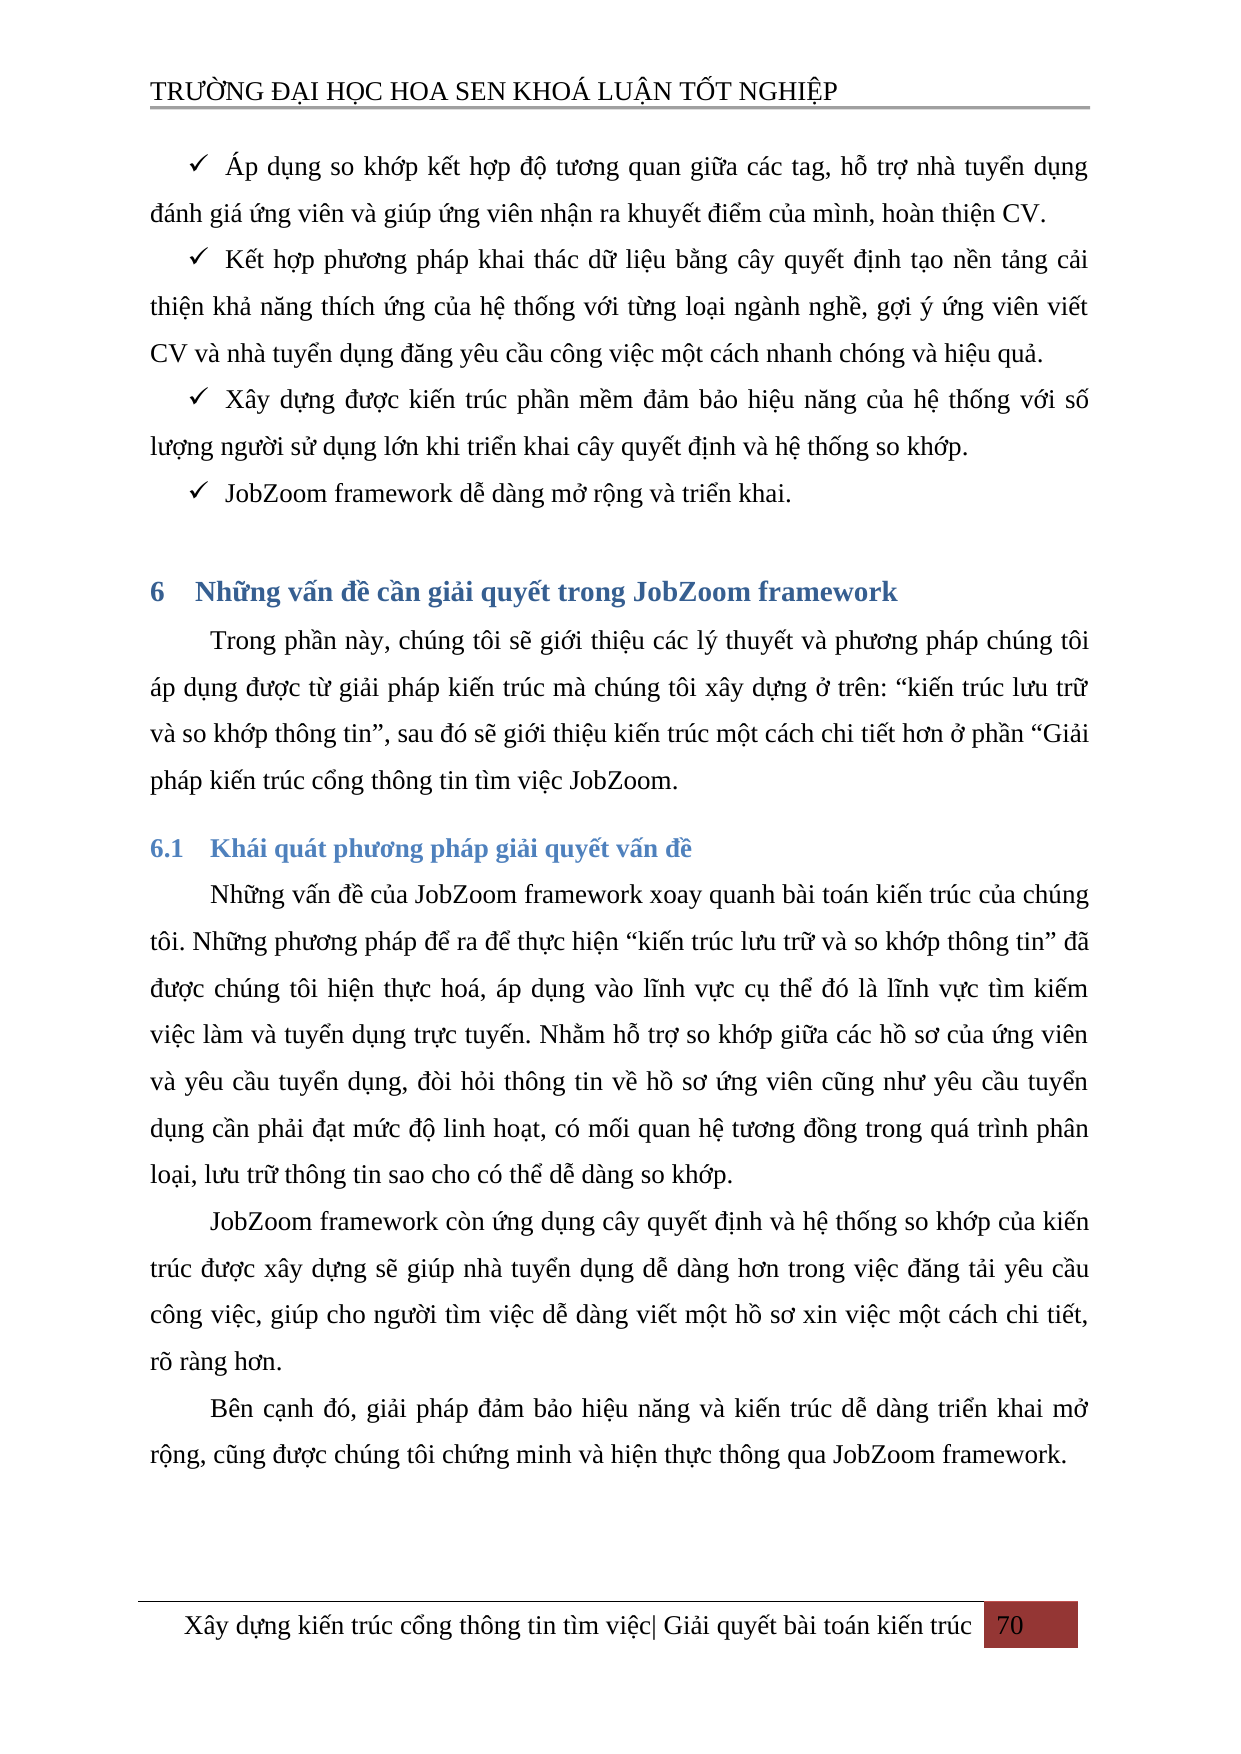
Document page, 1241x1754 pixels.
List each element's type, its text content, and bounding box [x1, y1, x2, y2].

text Trong phần này, chúng tôi sẽ giới thiệu các lý thuyết và phương pháp chúng tôi áp dụng được từ giải pháp kiến trúc mà chúng tôi xây dựng ở trên: “kiến trúc lưu trữ và so khớp thông tin”, sau đó sẽ giới thiệu kiến trúc một cách chi tiết hơn ở phần “Giải pháp kiến trúc cổng thông tin tìm việc JobZoom. [150, 624, 1090, 795]
text Những vấn đề của JobZoom framework xoay quanh bài toán kiến trúc của chúng tôi. Những phương pháp để ra để thực hiện “kiến trúc lưu trữ và so khớp thông tin” đã được chúng tôi hiện thực hoá, áp dụng vào lĩnh vực cụ thể đó là lĩnh vực tìm kiếm việc làm và tuyển dụng trực tuyến. Nhằm hỗ trợ so khớp giữa các hồ sơ của ứng viên và yêu cầu tuyển dụng, đòi hỏi thông tin về hồ sơ ứng viên cũng như yêu cầu tuyển dụng cần phải đạt mức độ linh hoạt, có mối quan hệ tương đồng trong quá trình phân loại, lưu trữ thông tin sao cho có thể dễ dàng so khớp. [150, 878, 1090, 1189]
subtitle Những vấn đề cần giải quyết trong JobZoom framework [150, 574, 1090, 607]
list Áp dụng so khớp kết hợp độ tương quan giữa các tag, hỗ trợ nhà tuyển dụng đánh giá ứng viên và giúp ứng viên nhận ra khuyết điểm của mình, hoàn thiện CV. [150, 150, 1090, 228]
list JobZoom framework dễ dàng mở rộng và triển khai. [150, 477, 1090, 508]
list Kết hợp phương pháp khai thác dữ liệu bằng cây quyết định tạo nền tảng cải thiện khả năng thích ứng của hệ thống với từng loại ngành nghề, gợi ý ứng viên viết CV và nhà tuyển dụng đăng yêu cầu công việc một cách nhanh chóng và hiệu quả. [150, 243, 1090, 368]
text JobZoom framework còn ứng dụng cây quyết định và hệ thống so khớp của kiến trúc được xây dựng sẽ giúp nhà tuyển dụng dễ dàng hơn trong việc đăng tải yêu cầu công việc, giúp cho người tìm việc dễ dàng viết một hồ sơ xin việc một cách chi tiết, rõ ràng hơn. [150, 1205, 1090, 1376]
text Bên cạnh đó, giải pháp đảm bảo hiệu năng và kiến trúc dễ dàng triển khai mở rộng, cũng được chúng tôi chứng minh và hiện thực thông qua JobZoom framework. [150, 1392, 1090, 1469]
subtitle Khái quát phương pháp giải quyết vấn đề [150, 832, 1090, 863]
list Xây dựng được kiến trúc phần mềm đảm bảo hiệu năng của hệ thống với số lượng người sử dụng lớn khi triển khai cây quyết định và hệ thống so khớp. [150, 383, 1090, 461]
